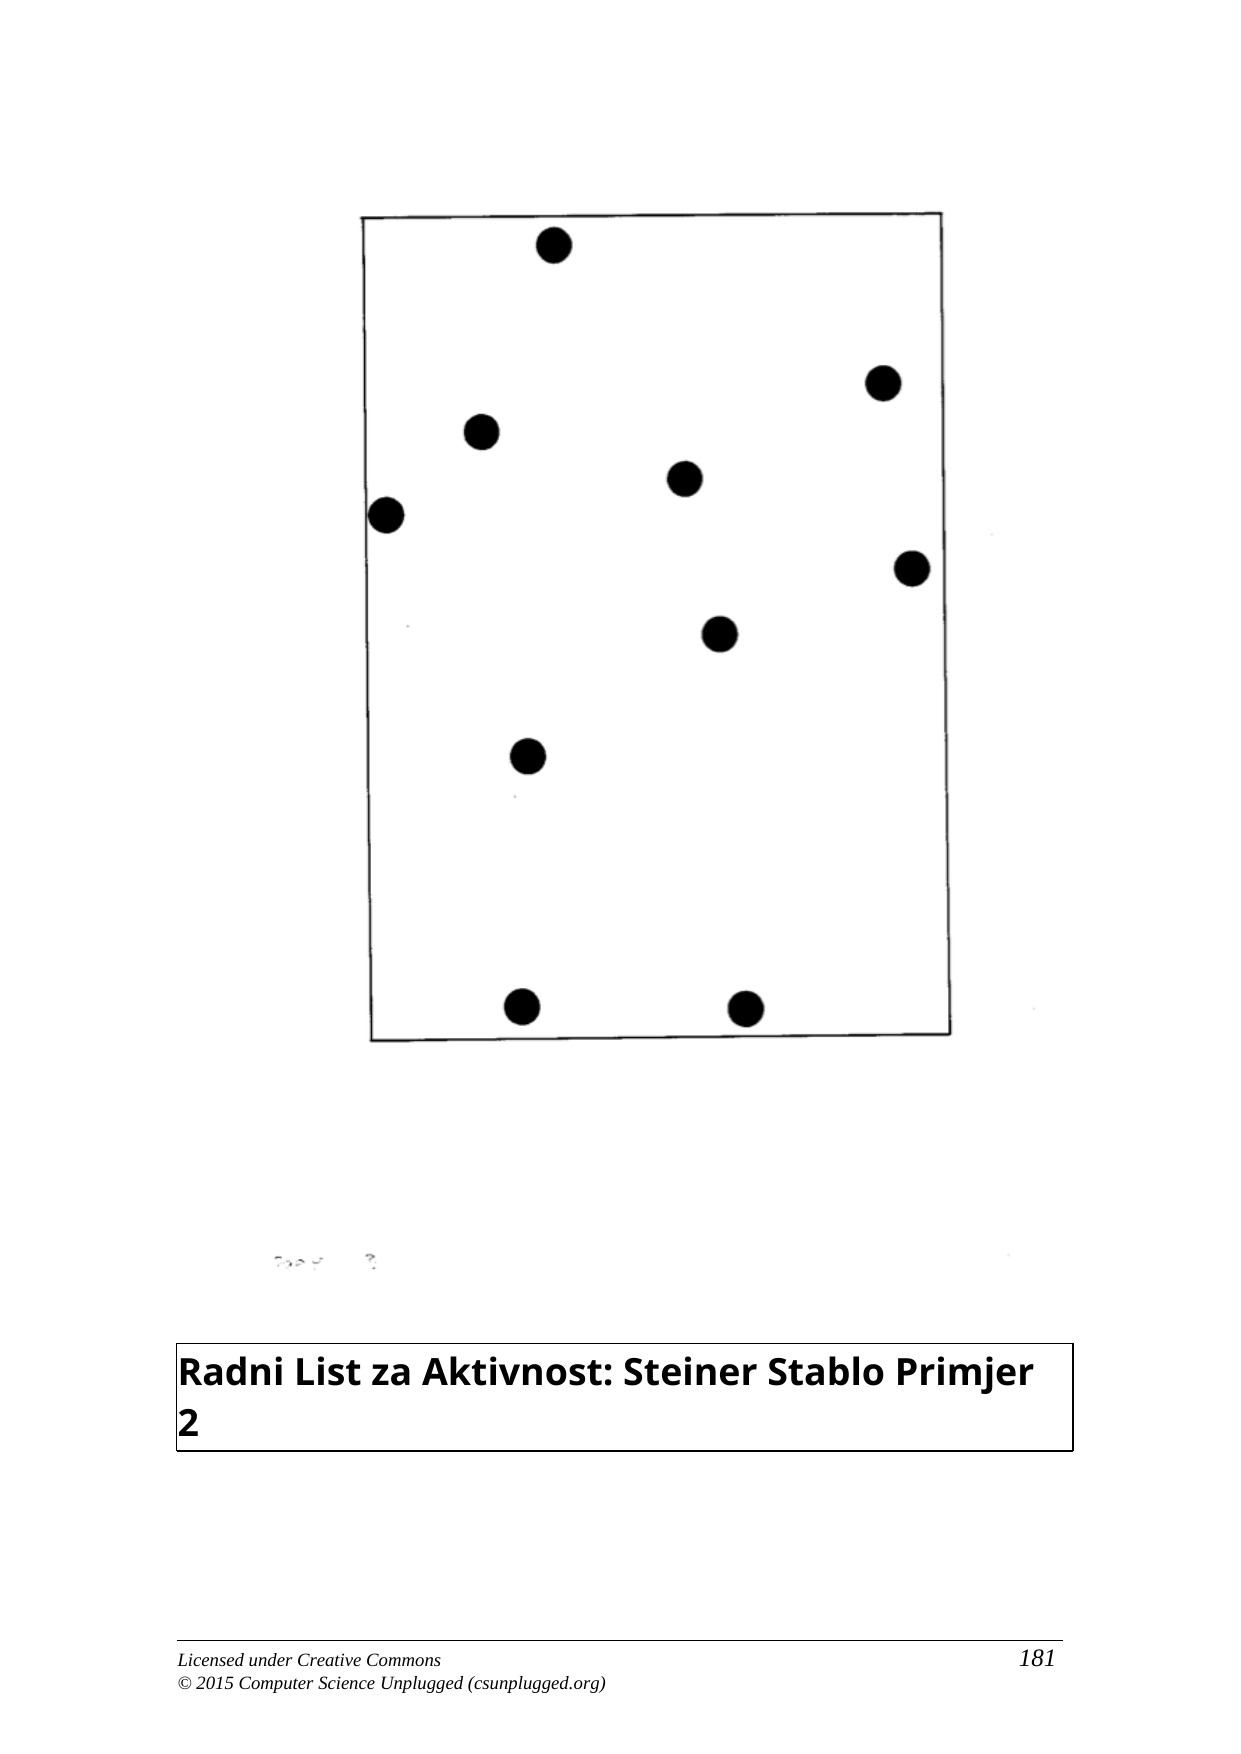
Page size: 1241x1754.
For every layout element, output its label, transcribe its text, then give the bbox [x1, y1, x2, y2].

picture [236, 147, 1063, 1318]
title Radni List za Aktivnost: Steiner Stablo Primjer 2 [177, 1344, 1072, 1450]
